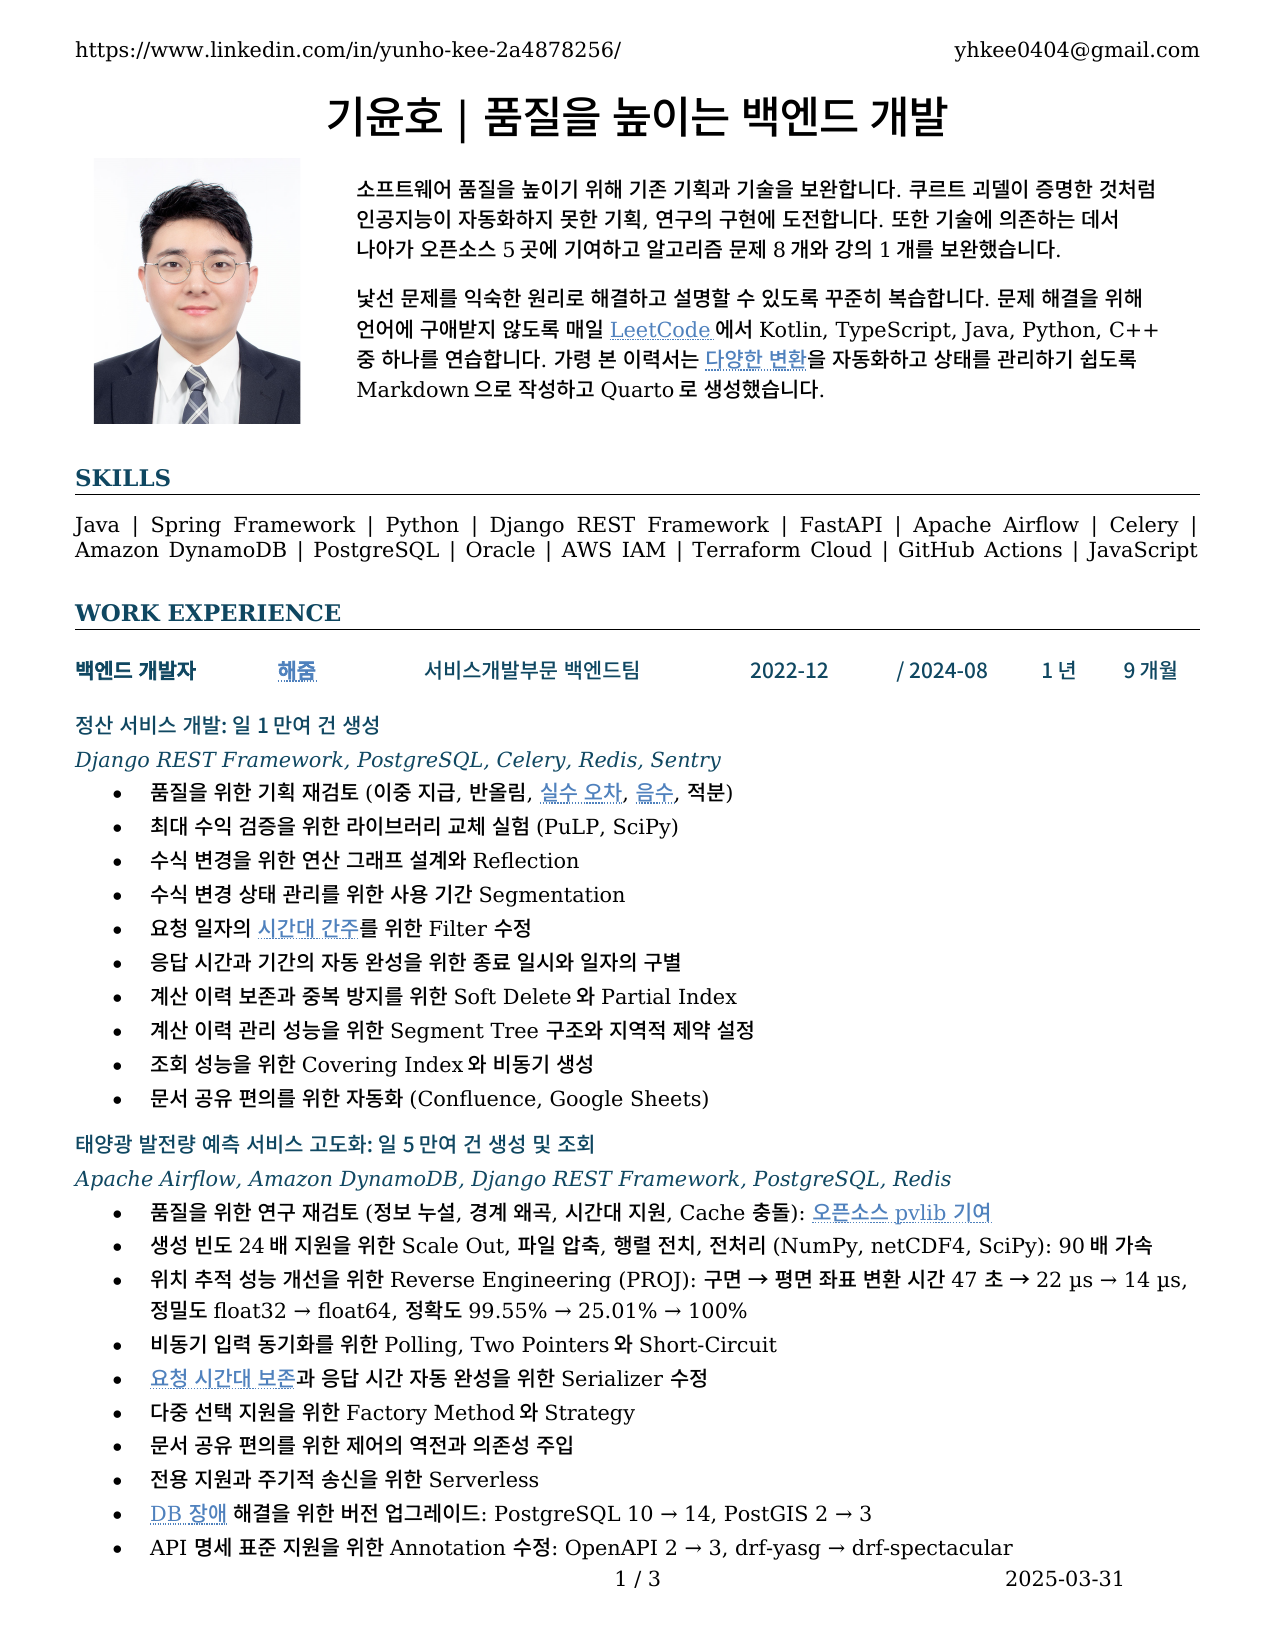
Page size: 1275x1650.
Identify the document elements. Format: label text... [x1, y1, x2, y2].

list 위치 추적 성능 개선을 위한 Reverse Engineering (PROJ): 구면 → 평면 좌표 변환 시간 47 초 → 22 µs → 14 µs, 정밀도 float32 → float64, 정확도 99.55% → 25.01% → 100% [112, 1264, 1200, 1324]
table_header 소프트웨어 품질을 높이기 위해 기존 기획과 기술을 보완합니다. 쿠르트 괴델이 증명한 것처럼 인공지능이 자동화하지 못한 기획, 연구의 구현에 도전합니다. 또한 기술에 의존하는 데서 나아가 오픈소스 5곳에 기여하고 알고리즘 문제 8개와 강의 1개를 보완했습니다. 낯선 문제를 익숙한 원리로 해결하고 설명할 수 있도록 꾸준히 복습합니다. 문제 해결을 위해 언어에 구애받지 않도록 매일 LeetCode에서 Kotlin, TypeScript, Java, Python, C++ 중 하나를 연습합니다. 가령 본 이력서는 다양한 변환을 자동화하고 상태를 관리하기 쉽도록 Markdown으로 작성하고 Quarto로 생성했습니다. [345, 155, 1189, 428]
table_header 서비스개발부문 백엔드팀 [413, 638, 739, 693]
list 계산 이력 관리 성능을 위한 Segment Tree 구조와 지역적 제약 설정 [112, 1014, 1200, 1044]
list 최대 수익 검증을 위한 라이브러리 교체 실험 (PuLP, SciPy) [112, 810, 1200, 840]
text Java | Spring Framework | Python | Django REST Framework | FastAPI | Apache Airflow | Celery | Amazon DynamoDB | PostgreSQL | Oracle | AWS IAM | Terraform Cloud | GitHub Actions | JavaScript [75, 513, 1200, 562]
list 전용 지원과 주기적 송신을 위한 Serverless [112, 1464, 1200, 1494]
table_header 1년 [1009, 638, 1088, 693]
table_header 2022-12 [739, 638, 885, 693]
list 문서 공유 편의를 위한 자동화 (Confluence, Google Sheets) [112, 1082, 1200, 1112]
list 응답 시간과 기간의 자동 완성을 위한 종료 일시와 일자의 구별 [112, 946, 1200, 976]
list 품질을 위한 연구 재검토 (정보 누설, 경계 왜곡, 시간대 지원, Cache 충돌): 오픈소스 pvlib 기여 [112, 1196, 1200, 1226]
list 문서 공유 편의를 위한 제어의 역전과 의존성 주입 [112, 1430, 1200, 1460]
list 계산 이력 보존과 중복 방지를 위한 Soft Delete와 Partial Index [112, 980, 1200, 1010]
list 수식 변경 상태 관리를 위한 사용 기간 Segmentation [112, 878, 1200, 908]
list 조회 성능을 위한 Covering Index와 비동기 생성 [112, 1048, 1200, 1078]
table_header 백엔드 개발자 [64, 638, 266, 693]
list 수식 변경을 위한 연산 그래프 설계와 Reflection [112, 844, 1200, 874]
table_header 해줌 [266, 638, 412, 693]
subtitle SKILLS [75, 465, 1200, 494]
list 품질을 위한 기획 재검토 (이중 지급, 반올림, 실수 오차, 음수, 적분) [112, 776, 1200, 806]
list 비동기 입력 동기화를 위한 Polling, Two Pointers와 Short-Circuit [112, 1328, 1200, 1358]
table_header / 2024-08 [885, 638, 1009, 693]
subtitle Apache Airflow, Amazon DynamoDB, Django REST Framework, PostgreSQL, Redis [75, 1167, 1200, 1192]
list 생성 빈도 24배 지원을 위한 Scale Out, 파일 압축, 행렬 전치, 전처리 (NumPy, netCDF4, SciPy): 90배 가속 [112, 1230, 1200, 1260]
list 요청 시간대 보존과 응답 시간 자동 완성을 위한 Serializer 수정 [112, 1362, 1200, 1392]
list DB 장애 해결을 위한 버전 업그레이드: PostgreSQL 10 → 14, PostGIS 2 → 3 [112, 1498, 1200, 1528]
list 요청 일자의 시간대 간주를 위한 Filter 수정 [112, 912, 1200, 942]
list API 명세 표준 지원을 위한 Annotation 수정: OpenAPI 2 → 3, drf-yasg → drf-spectacular [112, 1532, 1200, 1562]
subtitle 정산 서비스 개발: 일 1만여 건 생성 [75, 709, 1200, 739]
subtitle 태양광 발전량 예측 서비스 고도화: 일 5만여 건 생성 및 조회 [75, 1129, 1200, 1159]
subtitle Django REST Framework, PostgreSQL, Celery, Redis, Sentry [75, 748, 1200, 772]
title 기윤호 | 품질을 높이는 백엔드 개발 [75, 83, 1200, 146]
subtitle WORK EXPERIENCE [75, 599, 1200, 629]
list 다중 선택 지원을 위한 Factory Method와 Strategy [112, 1396, 1200, 1426]
picture [93, 158, 301, 424]
table_header 9개월 [1088, 638, 1189, 693]
table_header [64, 155, 345, 428]
